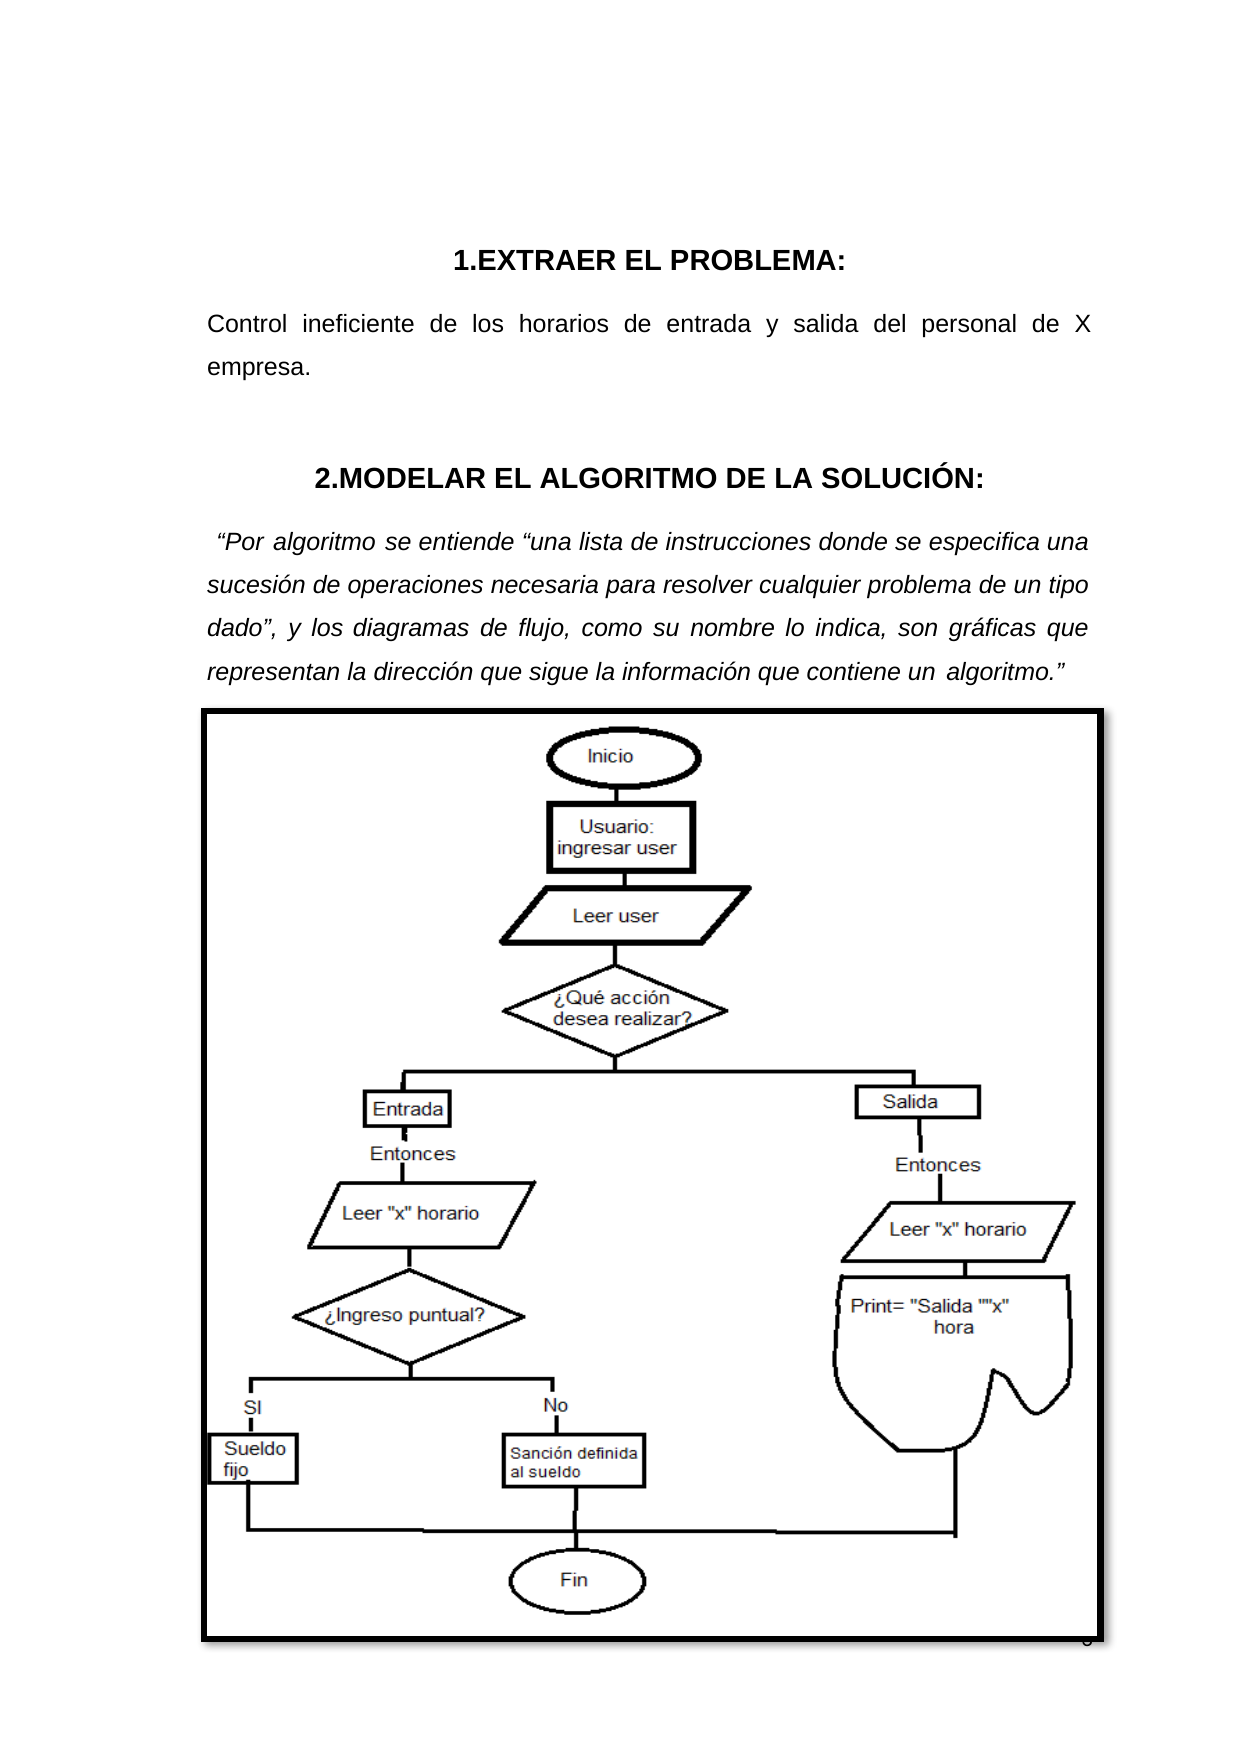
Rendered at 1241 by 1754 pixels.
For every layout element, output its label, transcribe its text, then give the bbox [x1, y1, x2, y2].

text “Por algoritmo se entiende “una lista de instrucciones donde se especifica una sucesión de operaciones necesaria para resolver cualquier problema de un tipo dado”, y los diagramas de flujo, como su nombre lo indica, son gráficas que representan la dirección que sigue la información que contiene un algoritmo.” [207, 527, 1092, 685]
picture [207, 714, 1097, 1636]
text 2.MODELAR EL ALGORITMO DE LA SOLUCIÓN: [207, 461, 1092, 495]
text 1.EXTRAER EL PROBLEMA: [207, 243, 1092, 277]
text Control ineficiente de los horarios de entrada y salida del personal de X empresa. [207, 309, 1092, 381]
